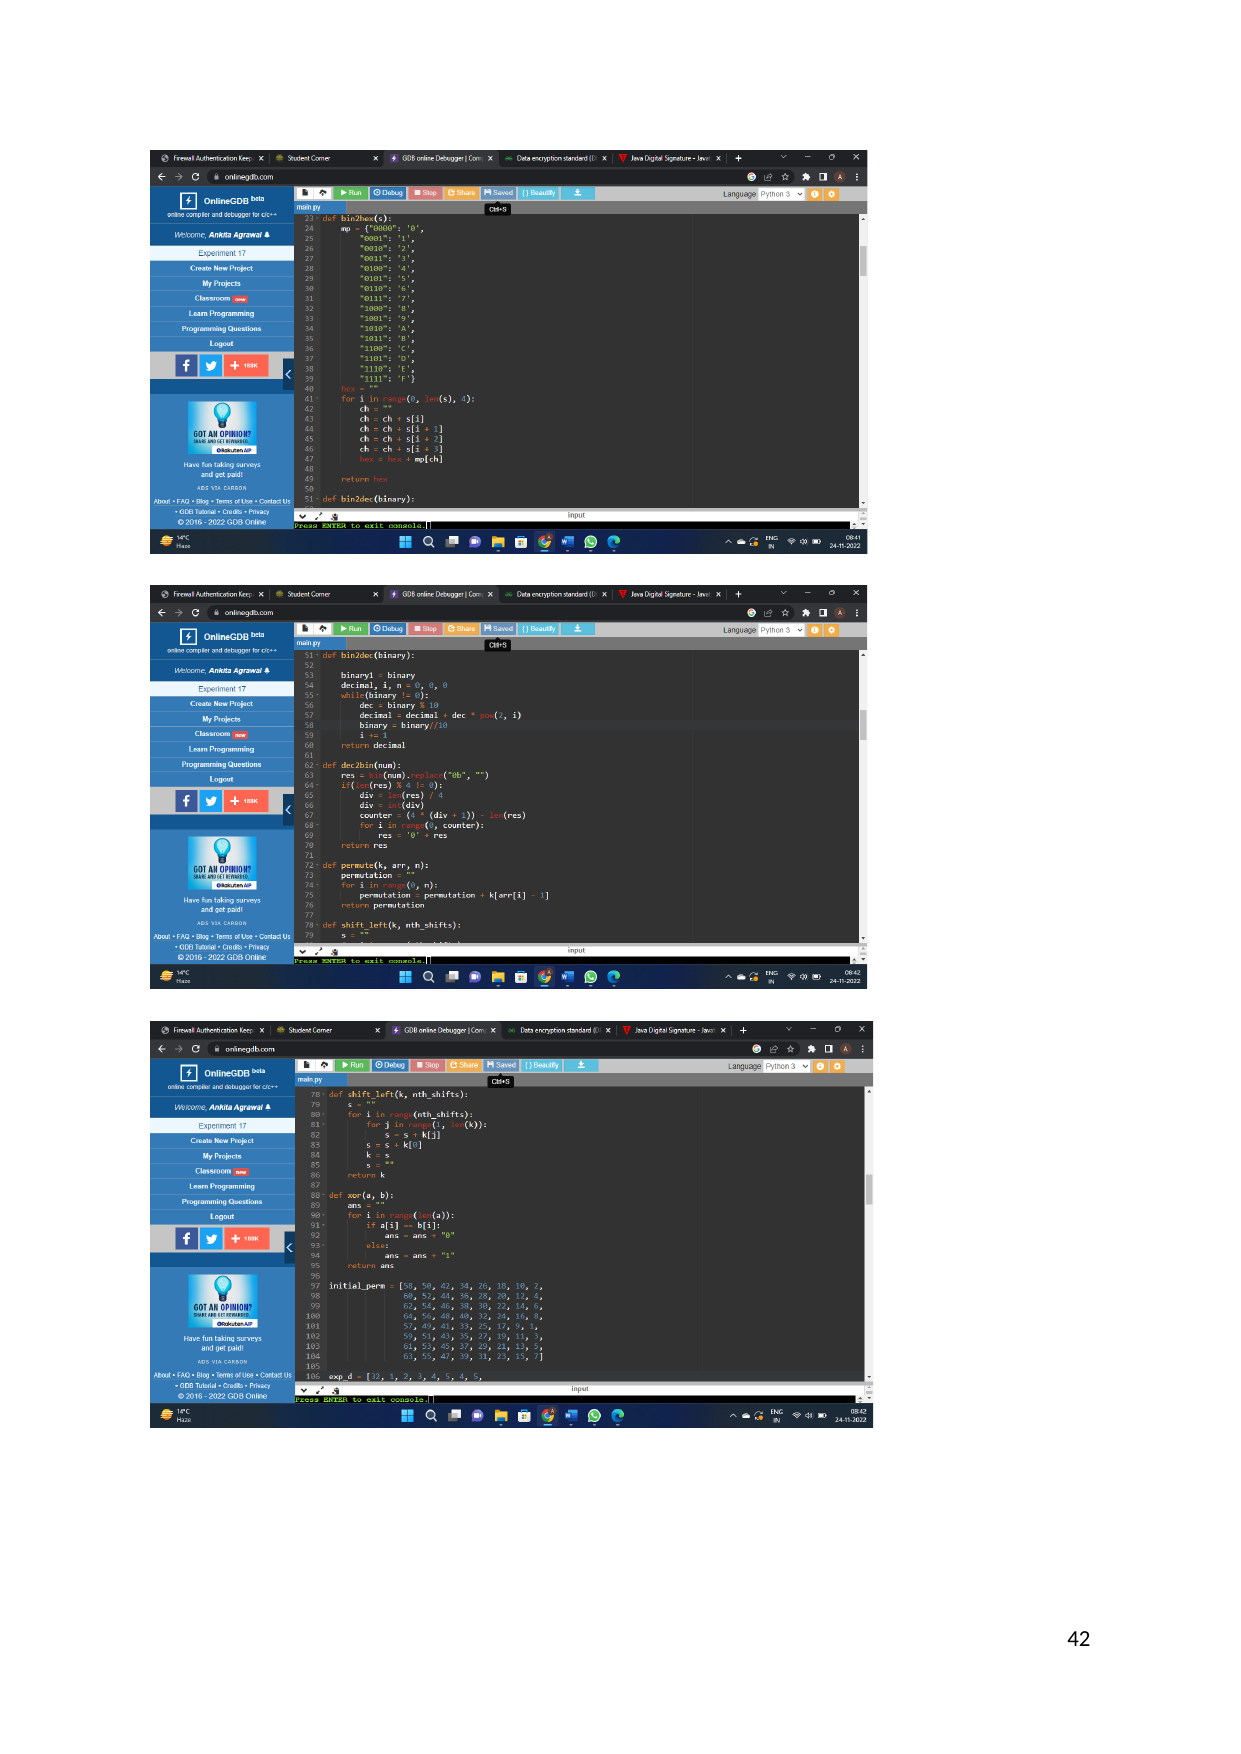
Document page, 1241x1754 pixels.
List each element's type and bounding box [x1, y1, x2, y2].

picture [150, 1021, 874, 1428]
picture [150, 585, 868, 989]
picture [150, 150, 868, 554]
